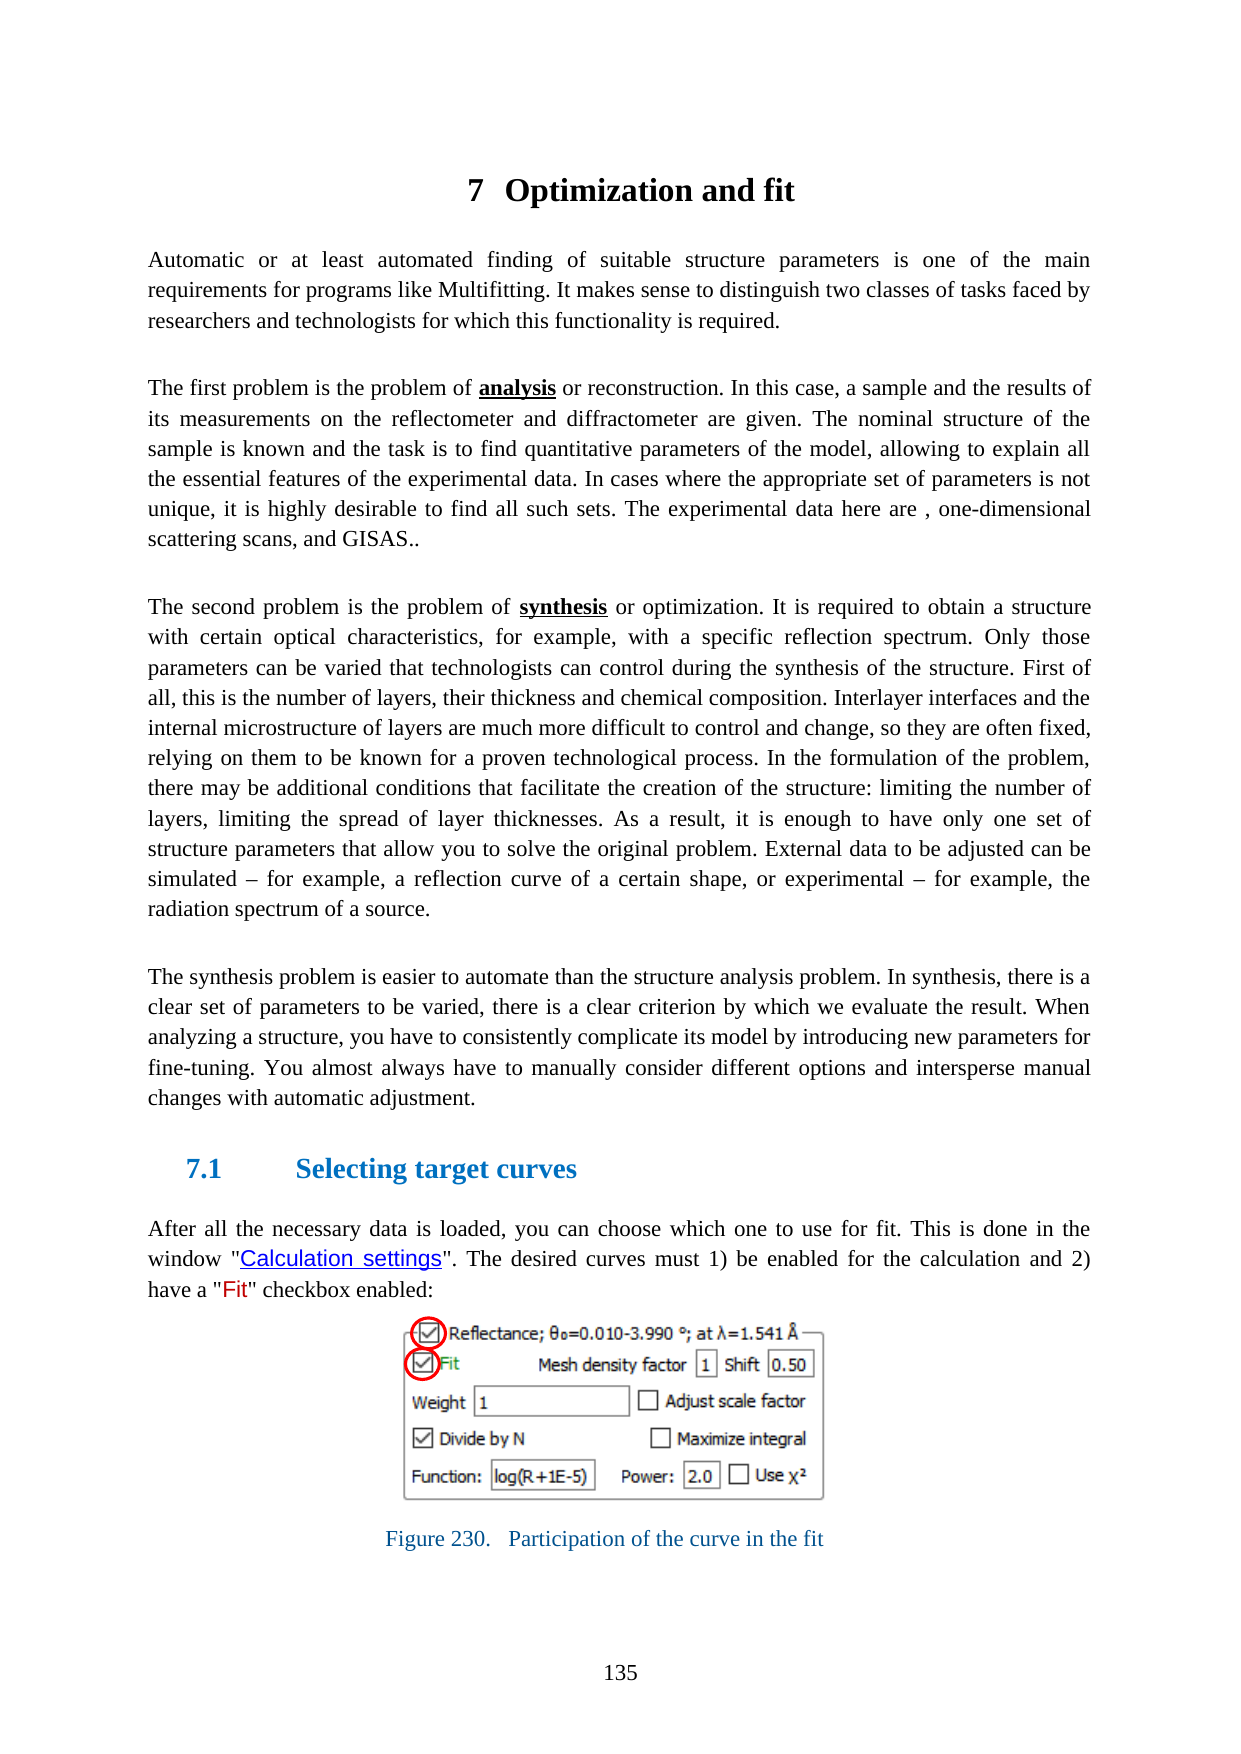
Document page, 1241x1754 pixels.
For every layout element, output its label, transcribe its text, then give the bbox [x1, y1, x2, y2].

picture [414, 1320, 443, 1347]
picture [399, 1318, 829, 1505]
text The first problem is the problem of analysis or reconstruction. In this case, a sample and the results of its measurements on the reflectometer and diffractometer are given. The nominal structure of the sample is known and the task is to find quantitative parameters of the model, allowing to explain all the essential features of the experimental data. In cases where the appropriate set of parameters is not unique, it is highly desirable to find all such sets. The experimental data here are , one-dimensional scattering scans, and GISAS.. [148, 374, 1093, 552]
text Automatic or at least automated finding of suitable structure parameters is one of the main requirements for programs like Multifitting. It makes sense to distinguish two classes of tasks faced by researchers and technologists for which this functionality is required. [148, 246, 1093, 333]
text After all the necessary data is loaded, you can choose which one to use for fit. This is done in the window "Calculation settings". The desired curves must 1) be enabled for the calculation and 2) have a "Fit" checkbox enabled: [148, 1215, 1093, 1302]
subtitle Optimization and fit [178, 170, 1093, 209]
text The synthesis problem is easier to automate than the structure analysis problem. In synthesis, there is a clear set of parameters to be varied, there is a clear criterion by which we evaluate the result. When analyzing a structure, you have to consistently complicate its model by introducing new parameters for fine-tuning. You almost always have to manually consider different options and intersperse manual changes with automatic adjustment. [148, 963, 1093, 1110]
picture [408, 1351, 437, 1377]
text The second problem is the problem of synthesis or optimization. It is required to obtain a structure with certain optical characteristics, for example, with a specific reflection spectrum. Only those parameters can be varied that technologists can control during the synthesis of the structure. First of all, this is the number of layers, their thickness and chemical composition. Interlayer interfaces and the internal microstructure of layers are much more difficult to control and change, so they are often fixed, relying on them to be known for a proven technological process. In the formulation of the problem, there may be additional conditions that facilitate the creation of the structure: limiting the number of layers, limiting the spread of layer thicknesses. As a result, it is enough to have only one set of structure parameters that allow you to solve the original problem. External data to be adjusted can be simulated – for example, a reflection curve of a certain shape, or experimental – for example, the radiation spectrum of a source. [148, 593, 1093, 922]
subtitle Selecting target curves [155, 1151, 1093, 1185]
